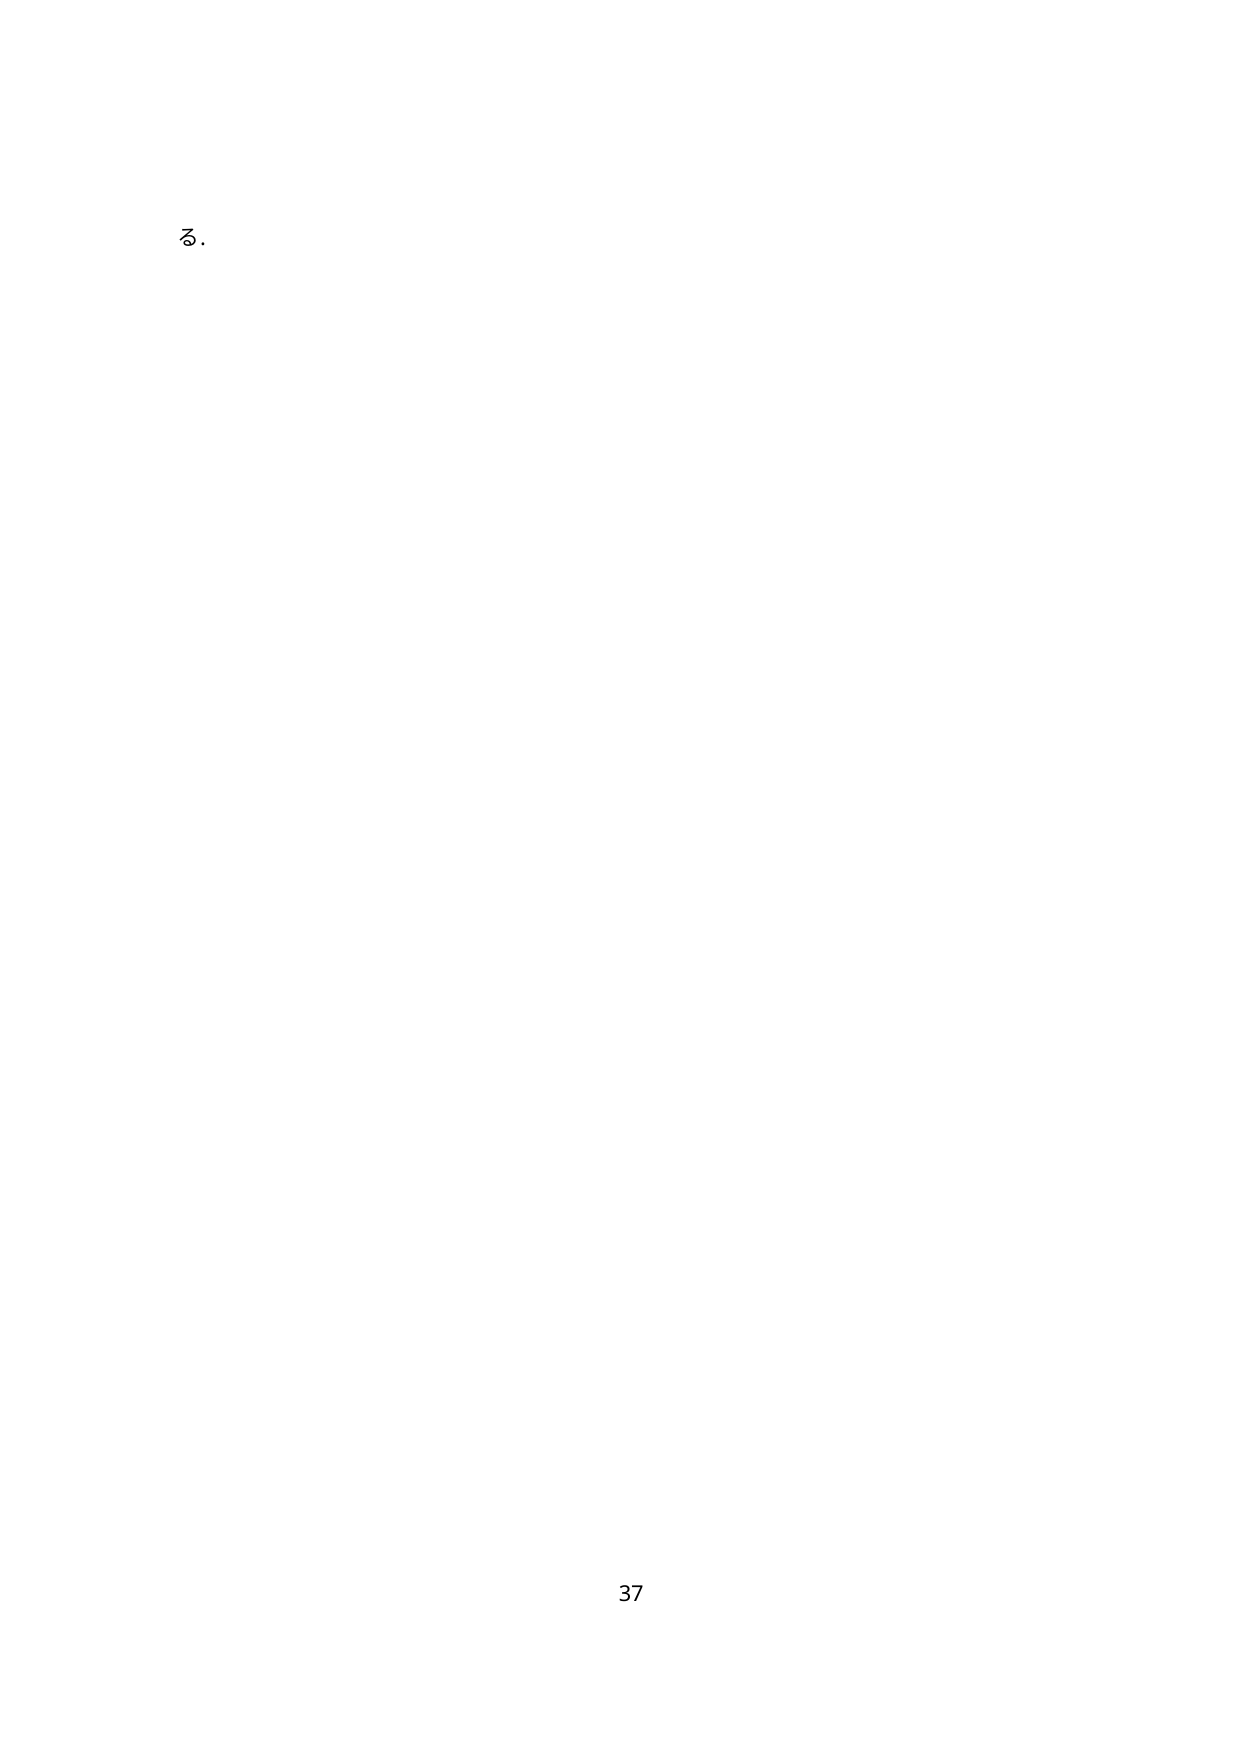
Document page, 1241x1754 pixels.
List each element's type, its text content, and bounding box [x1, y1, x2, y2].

text また,このライブラリを利用するには,javax.swingのインポート宣言をする必要がある. [177, 217, 1063, 254]
